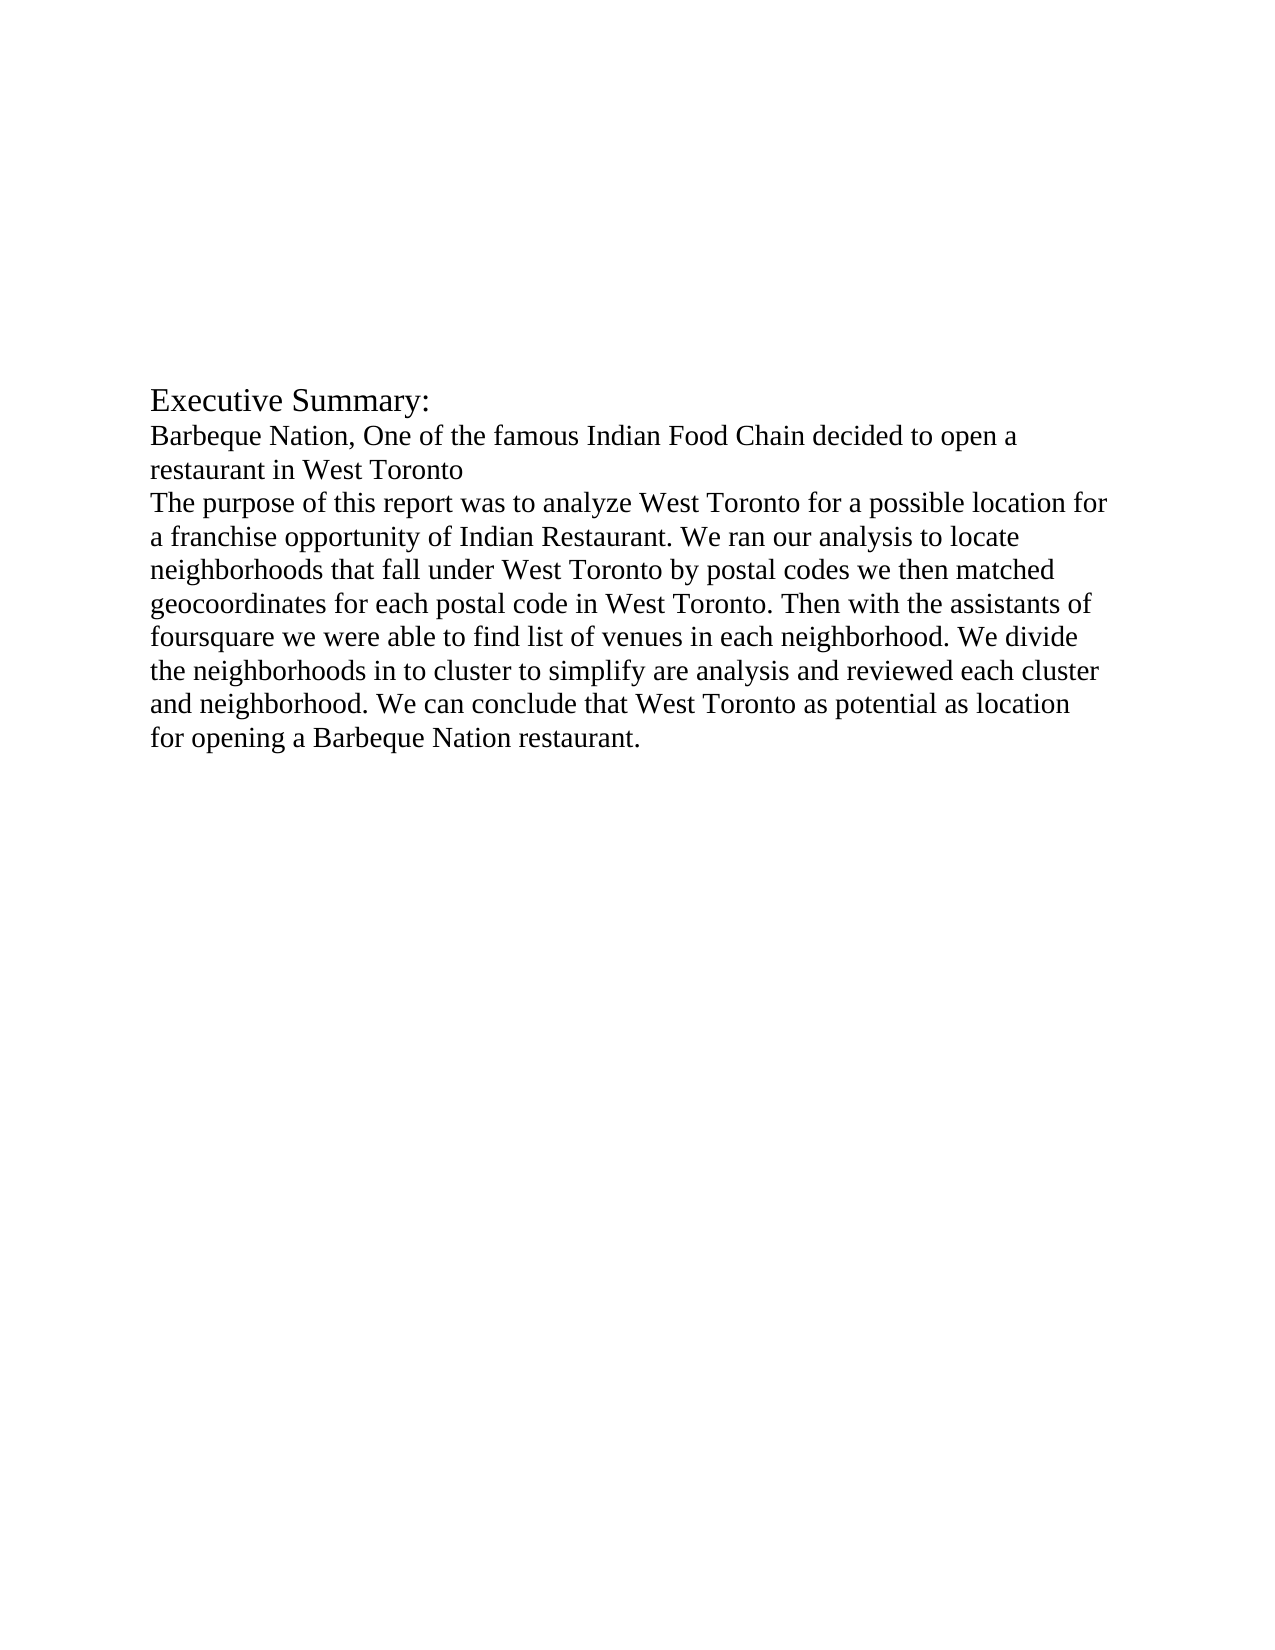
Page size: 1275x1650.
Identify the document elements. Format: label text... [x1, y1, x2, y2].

text for opening a Barbeque Nation restaurant. [150, 720, 1125, 754]
text The purpose of this report was to analyze West Toronto for a possible location for [150, 485, 1125, 519]
text foursquare we were able to find list of venues in each neighborhood. We divide [150, 619, 1125, 653]
text and neighborhood. We can conclude that West Toronto as potential as location [150, 687, 1125, 720]
text Executive Summary: [150, 380, 1125, 418]
text the neighborhoods in to cluster to simplify are analysis and reviewed each cluster [150, 653, 1125, 687]
text Barbeque Nation, One of the famous Indian Food Chain decided to open a [150, 418, 1125, 452]
text geocoordinates for each postal code in West Toronto. Then with the assistants of [150, 586, 1125, 619]
text restaurant in West Toronto [150, 452, 1125, 485]
text neighborhoods that fall under West Toronto by postal codes we then matched [150, 552, 1125, 586]
text a franchise opportunity of Indian Restaurant. We ran our analysis to locate [150, 519, 1125, 552]
